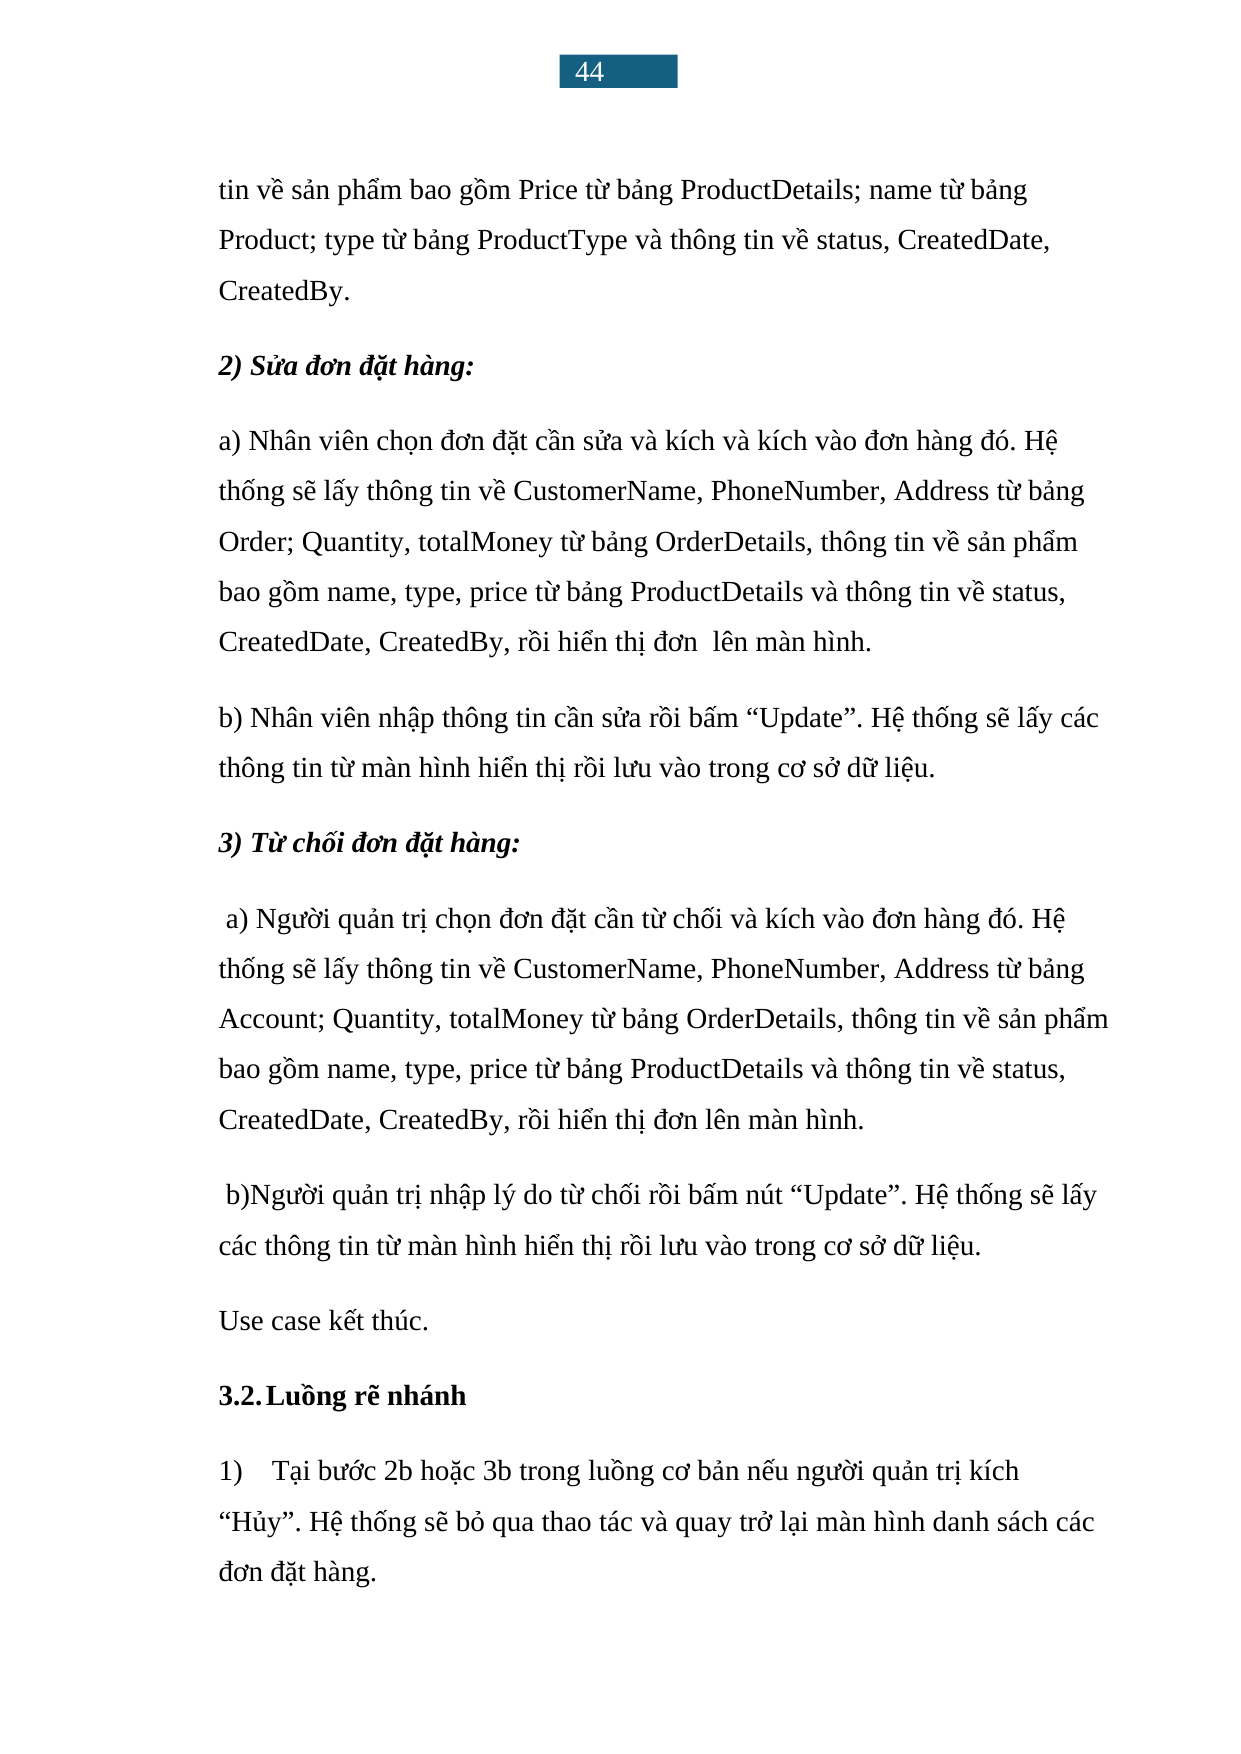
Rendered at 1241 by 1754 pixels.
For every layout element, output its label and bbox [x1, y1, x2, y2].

table_header [207, 147, 1121, 1627]
